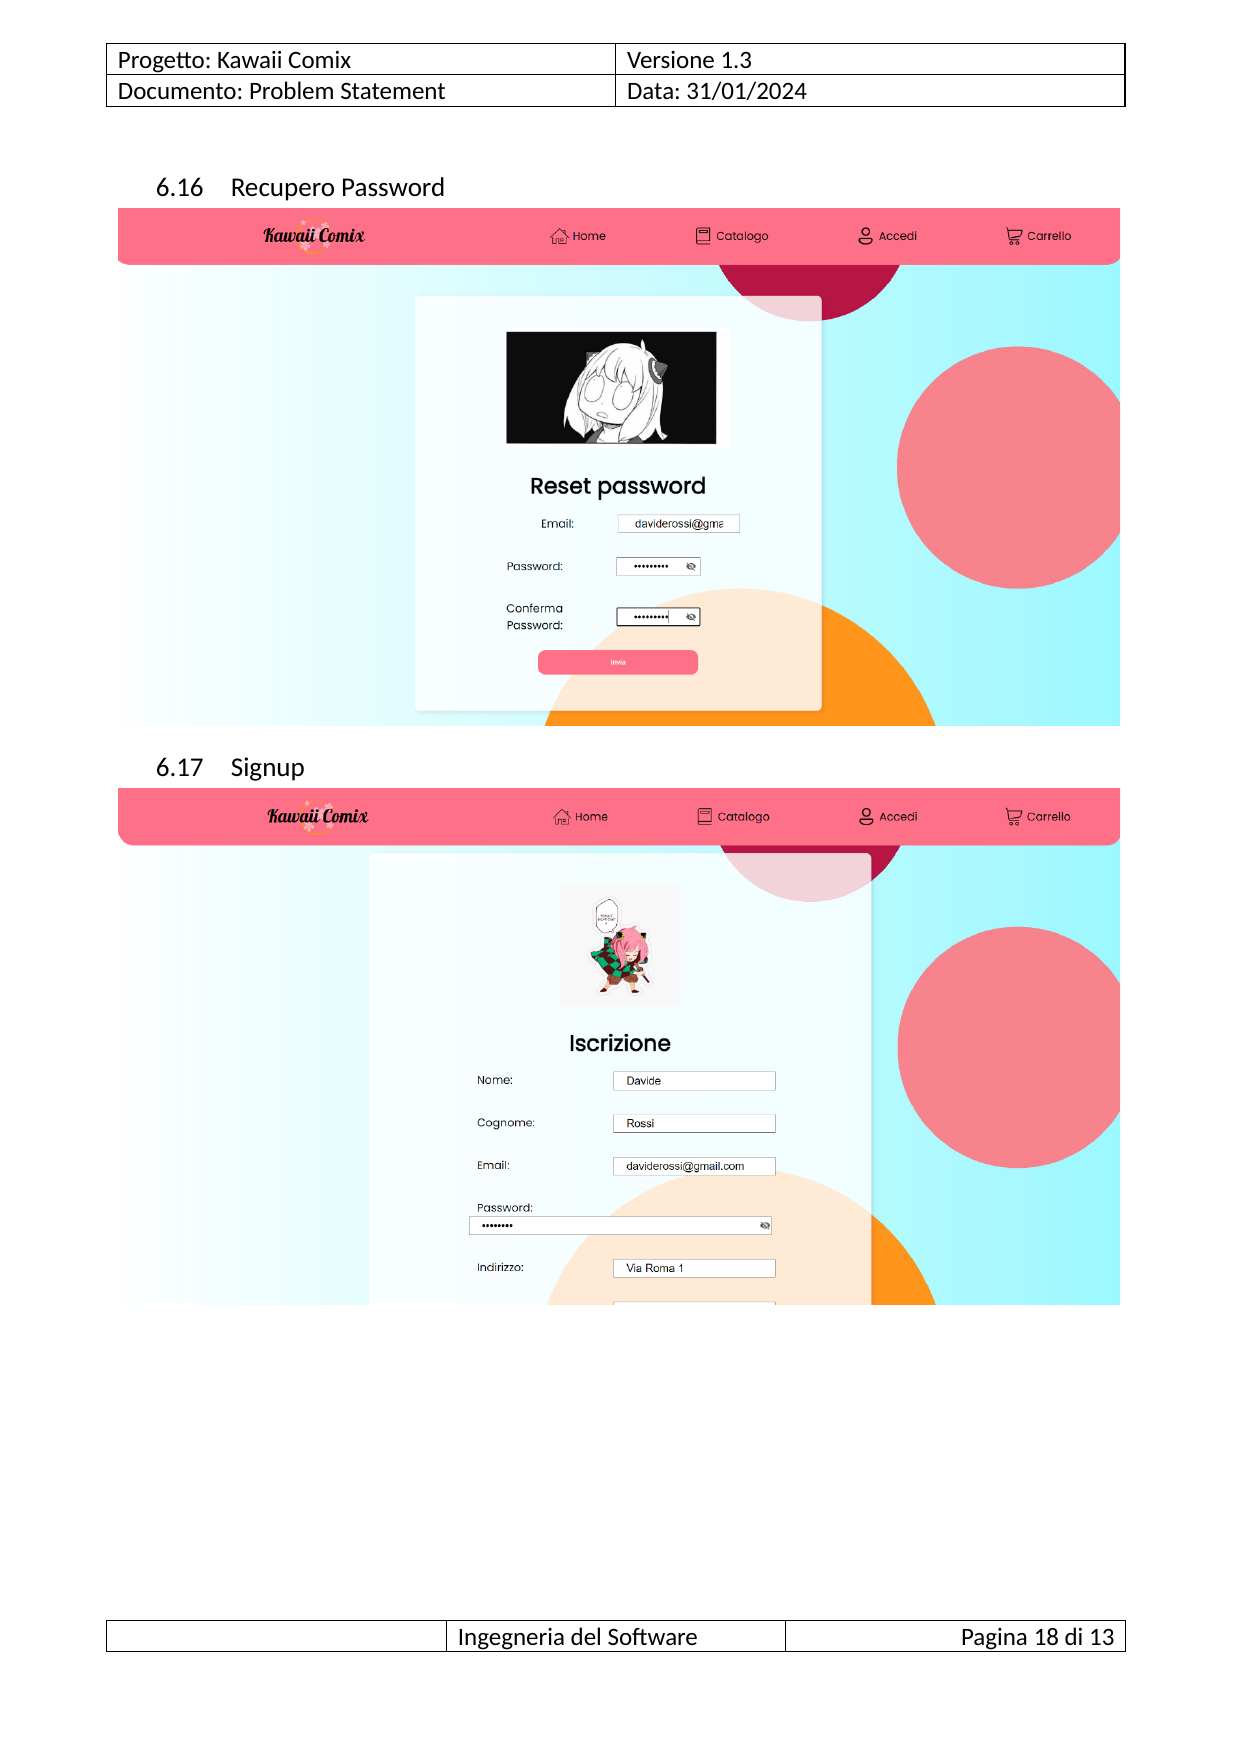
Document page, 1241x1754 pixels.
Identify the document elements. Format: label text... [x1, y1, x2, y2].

subtitle Signup [156, 751, 1122, 784]
picture [118, 788, 1121, 1305]
subtitle Recupero Password [156, 171, 1122, 203]
picture [118, 208, 1121, 726]
